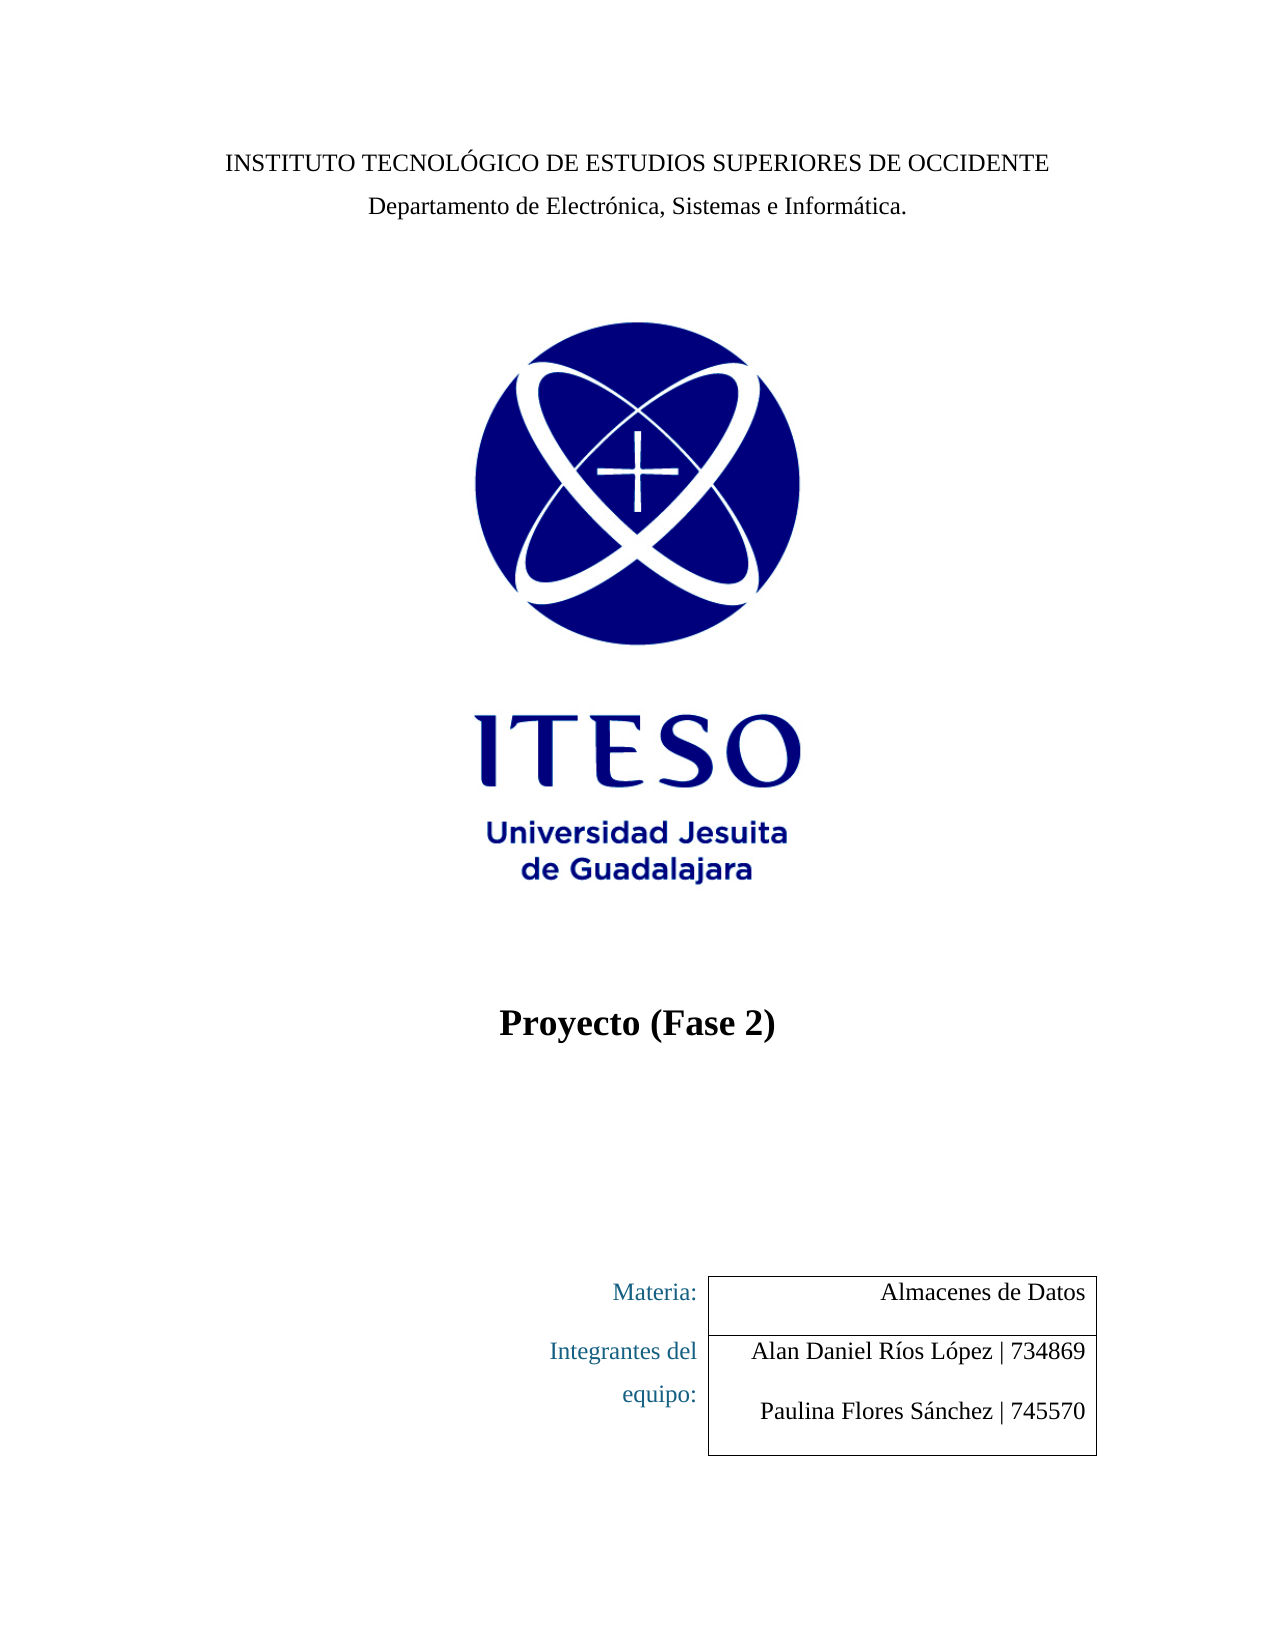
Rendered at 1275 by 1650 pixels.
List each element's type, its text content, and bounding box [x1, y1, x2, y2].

table_header Almacenes de Datos [709, 1277, 1096, 1335]
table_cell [524, 1335, 708, 1454]
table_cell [709, 1336, 1096, 1454]
text INSTITUTO TECNOLÓGICO DE ESTUDIOS SUPERIORES DE OCCIDENTE Departamento de Electrónica, Sistemas e Informática. [177, 148, 1098, 219]
picture [404, 252, 871, 948]
table_header Materia: [524, 1276, 708, 1335]
